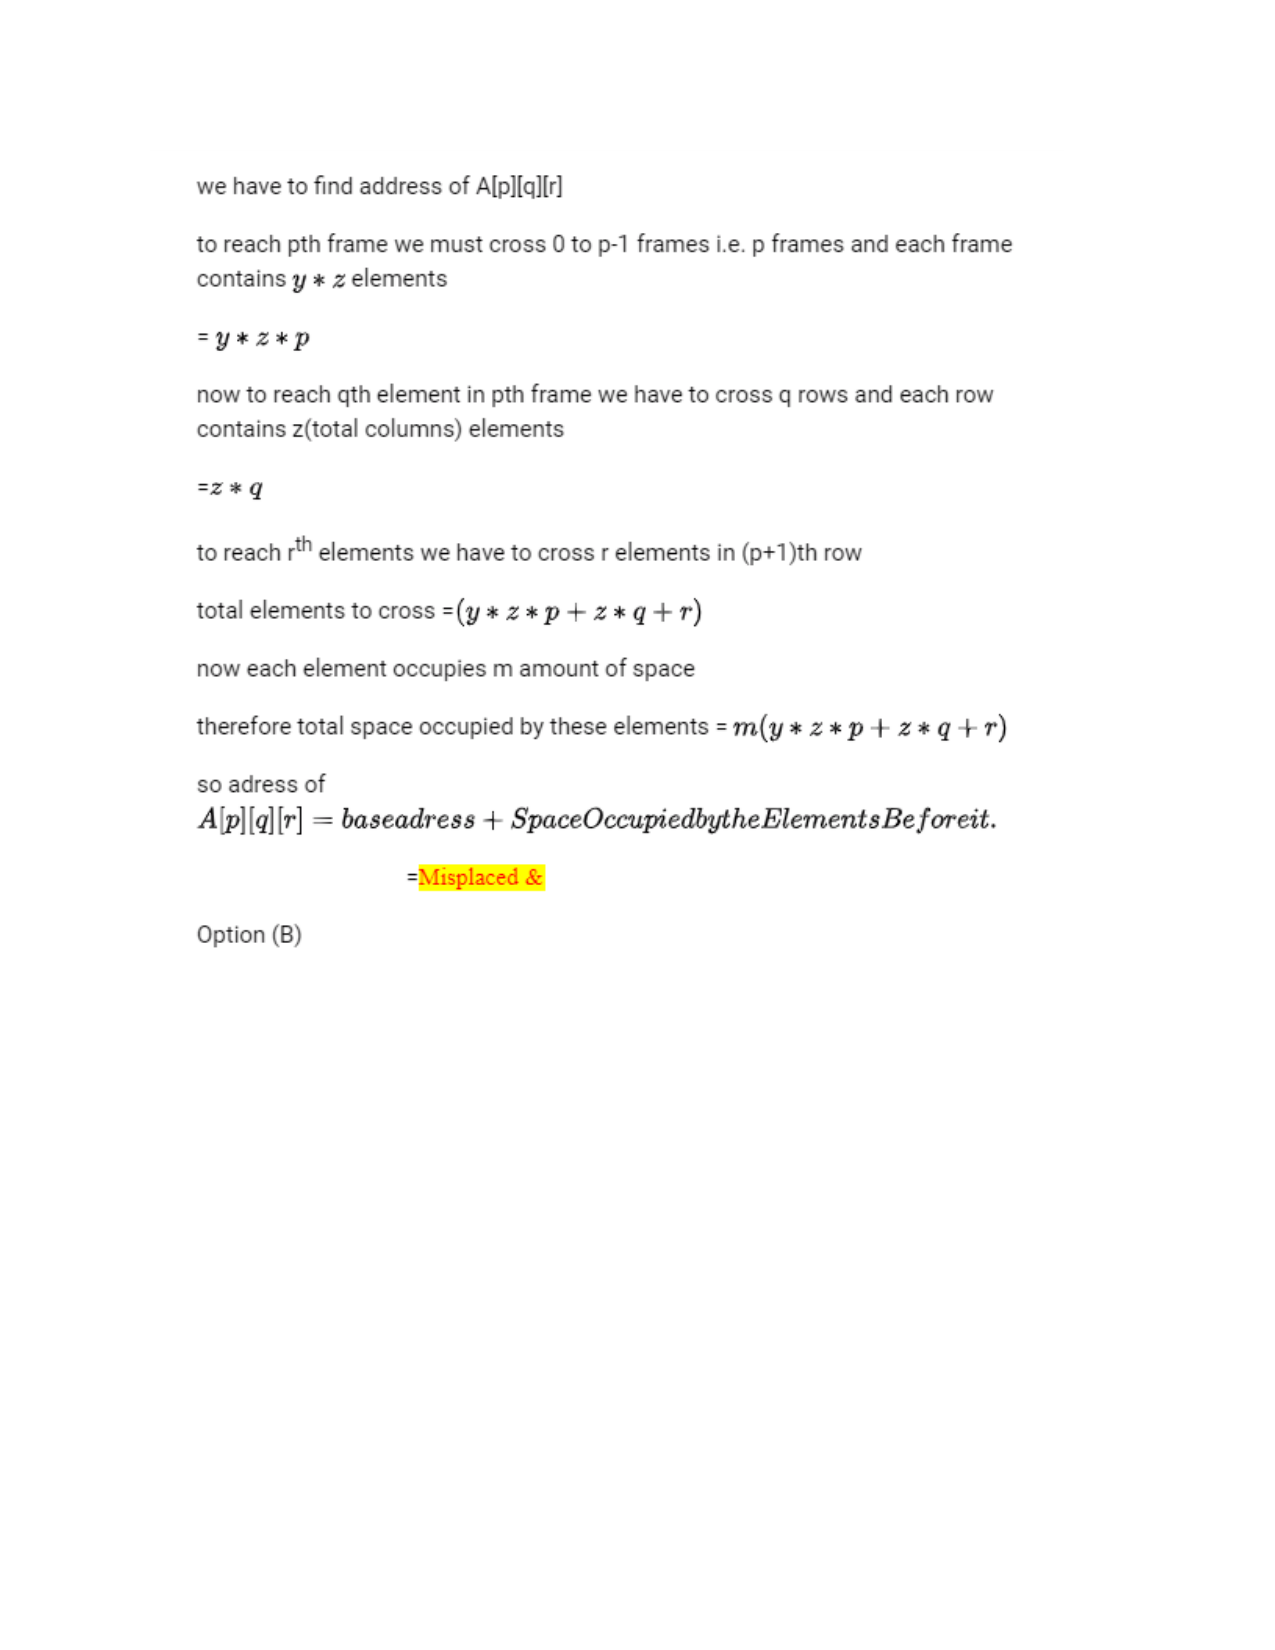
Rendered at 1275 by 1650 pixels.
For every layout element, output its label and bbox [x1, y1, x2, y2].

picture [150, 150, 1064, 968]
